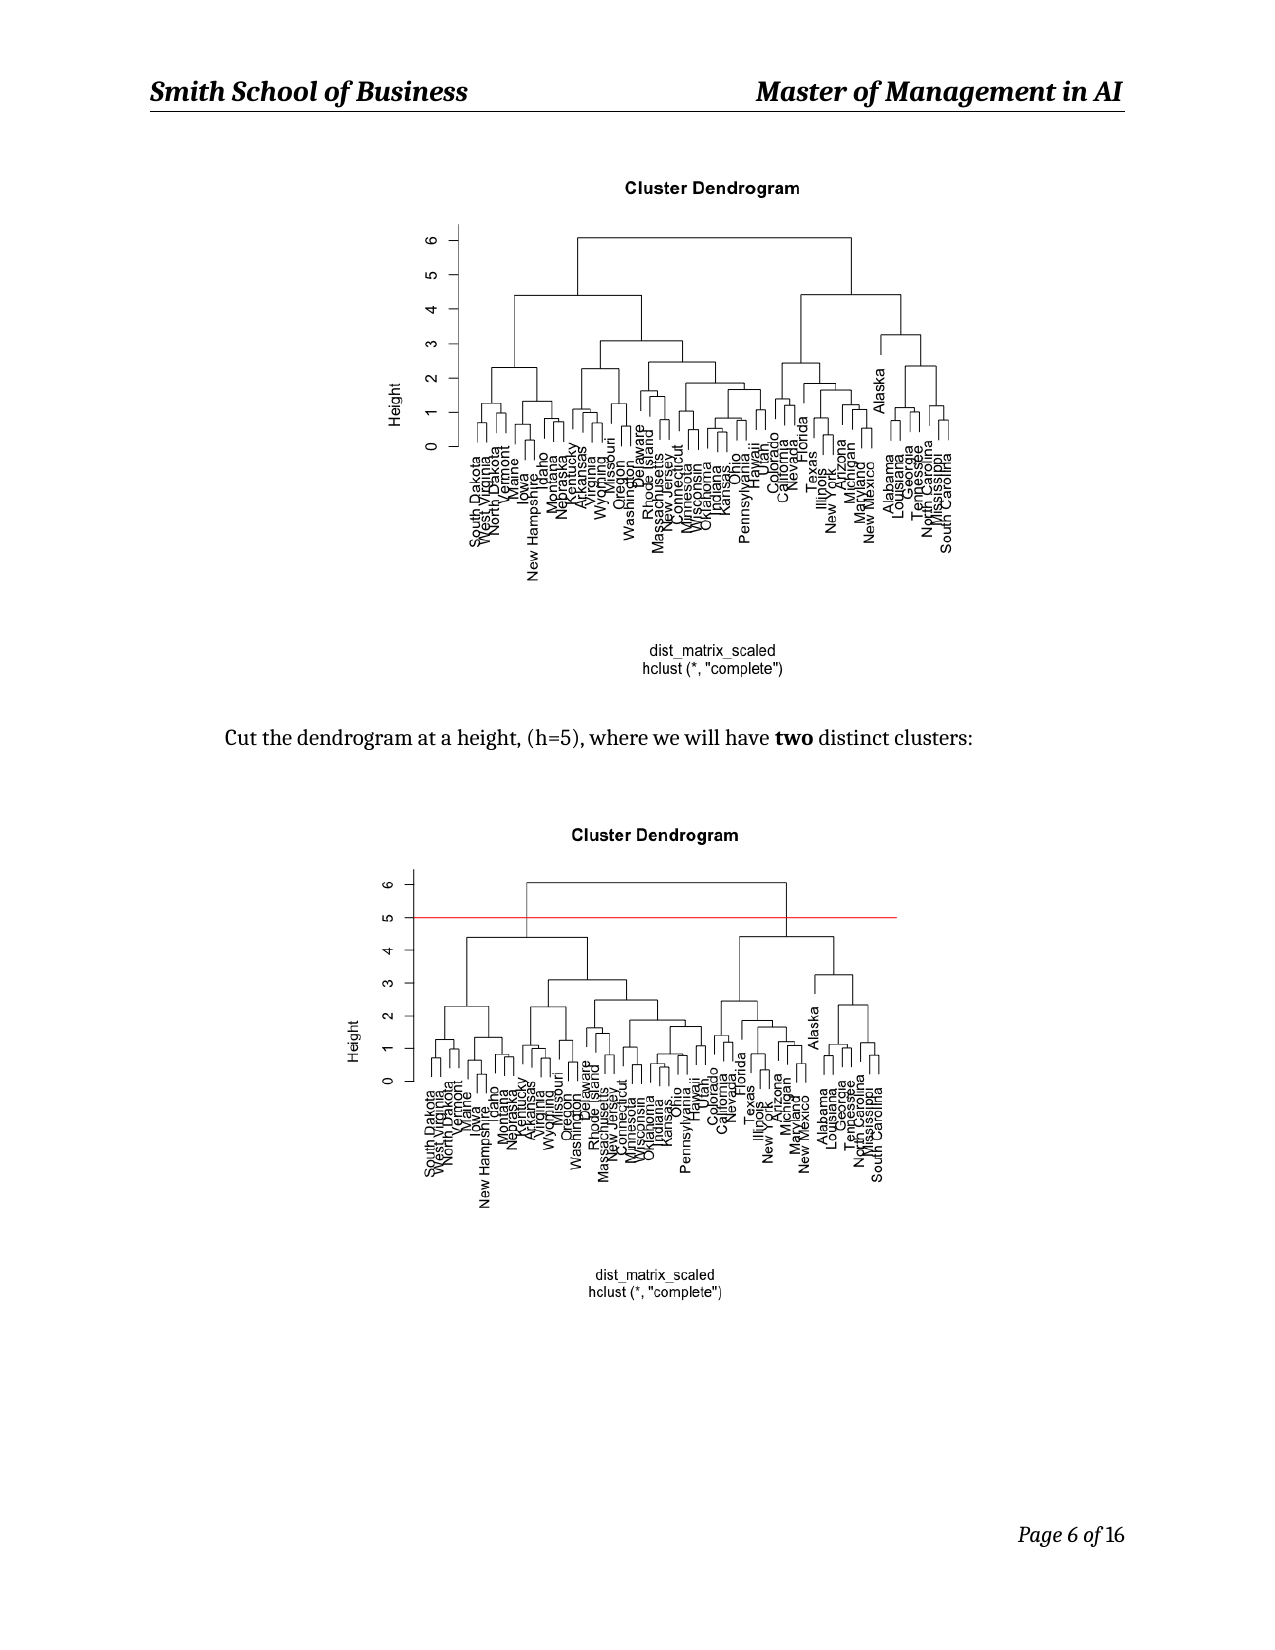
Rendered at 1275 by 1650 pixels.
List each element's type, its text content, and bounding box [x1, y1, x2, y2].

picture [383, 150, 1005, 678]
picture [342, 798, 933, 1301]
text Cut the dendrogram at a height, (h=5), where we will have two distinct clusters: [150, 725, 1125, 751]
